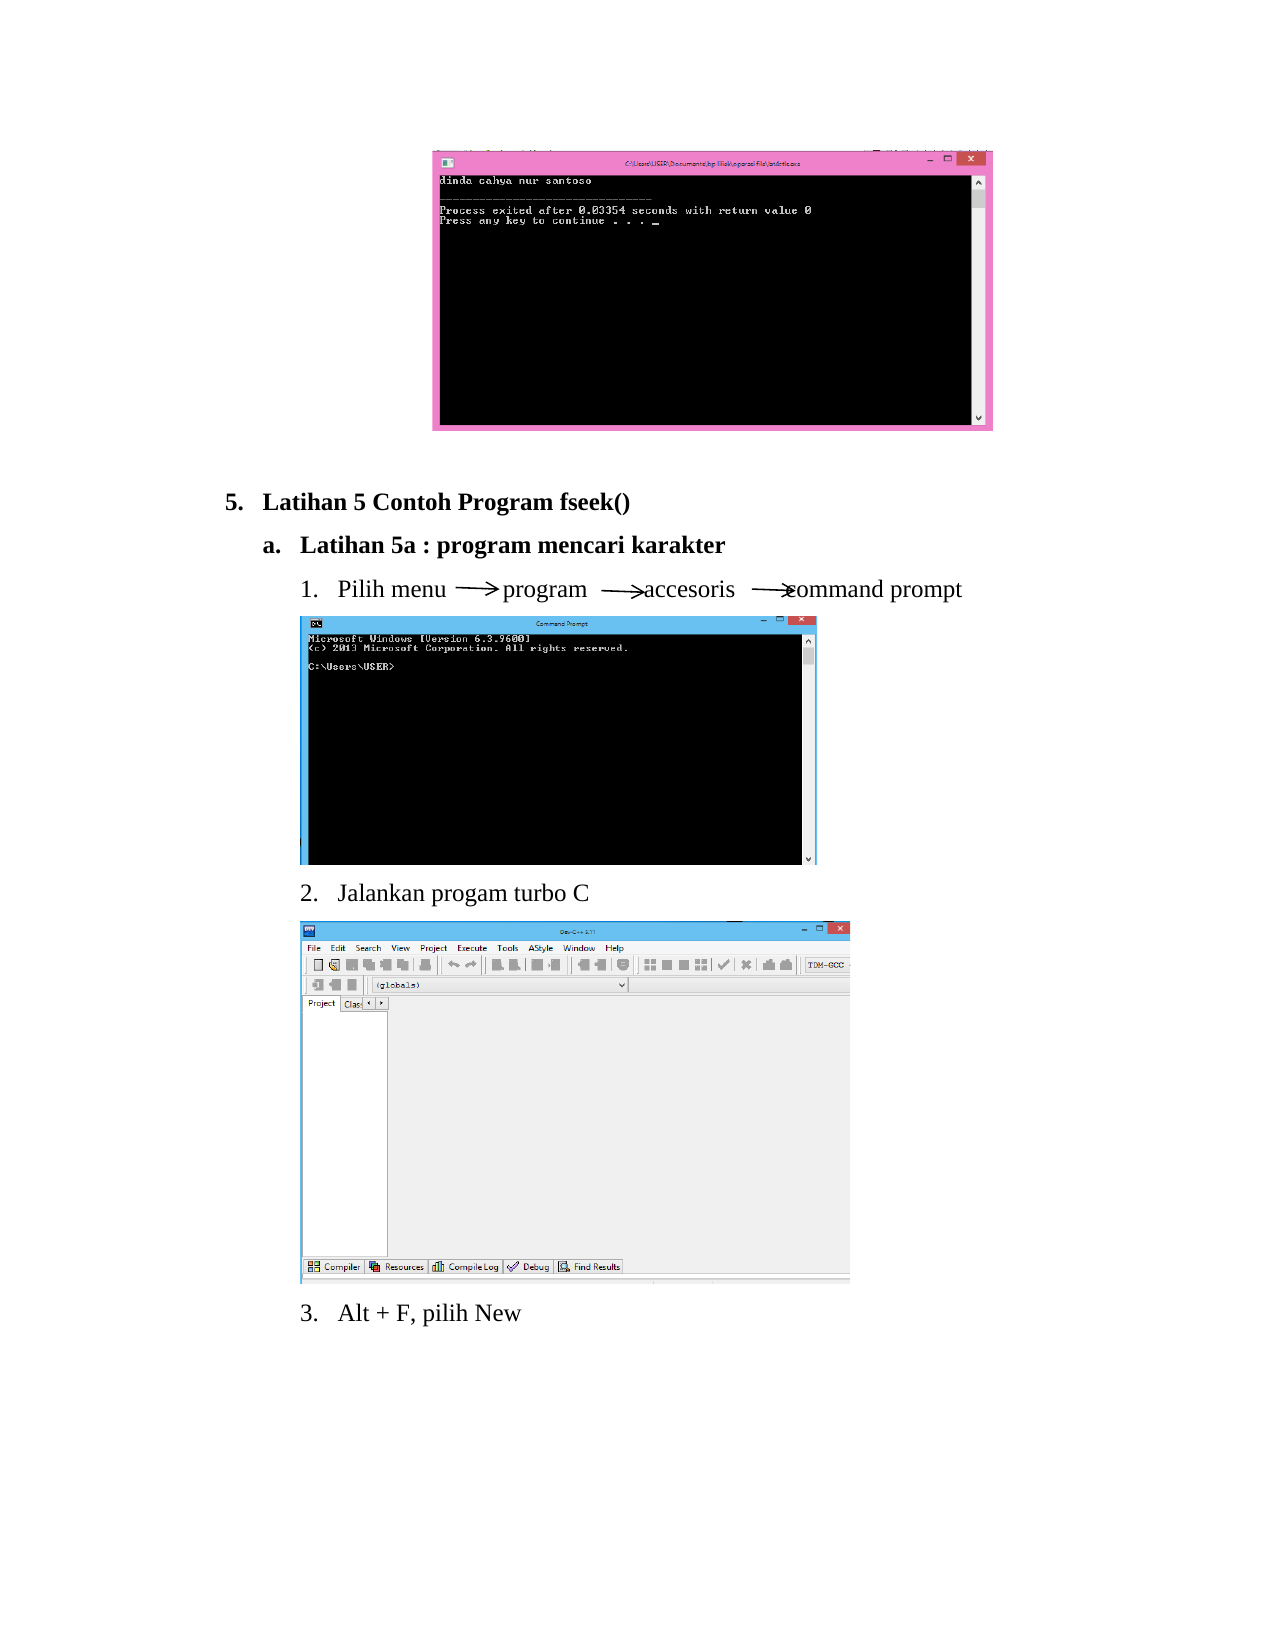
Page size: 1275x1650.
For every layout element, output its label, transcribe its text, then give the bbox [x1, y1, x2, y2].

list Latihan 5a : program mencari karakter [262, 531, 1125, 559]
list Jalankan progam turbo C [300, 878, 1125, 907]
picture [300, 921, 851, 1284]
list Alt + F, pilih New [300, 1298, 1125, 1327]
picture [300, 616, 818, 865]
list Latihan 5 Contoh Program fseek() [225, 487, 1125, 516]
picture [432, 150, 993, 431]
list Pilih menu program accesoris command prompt [300, 574, 1125, 602]
